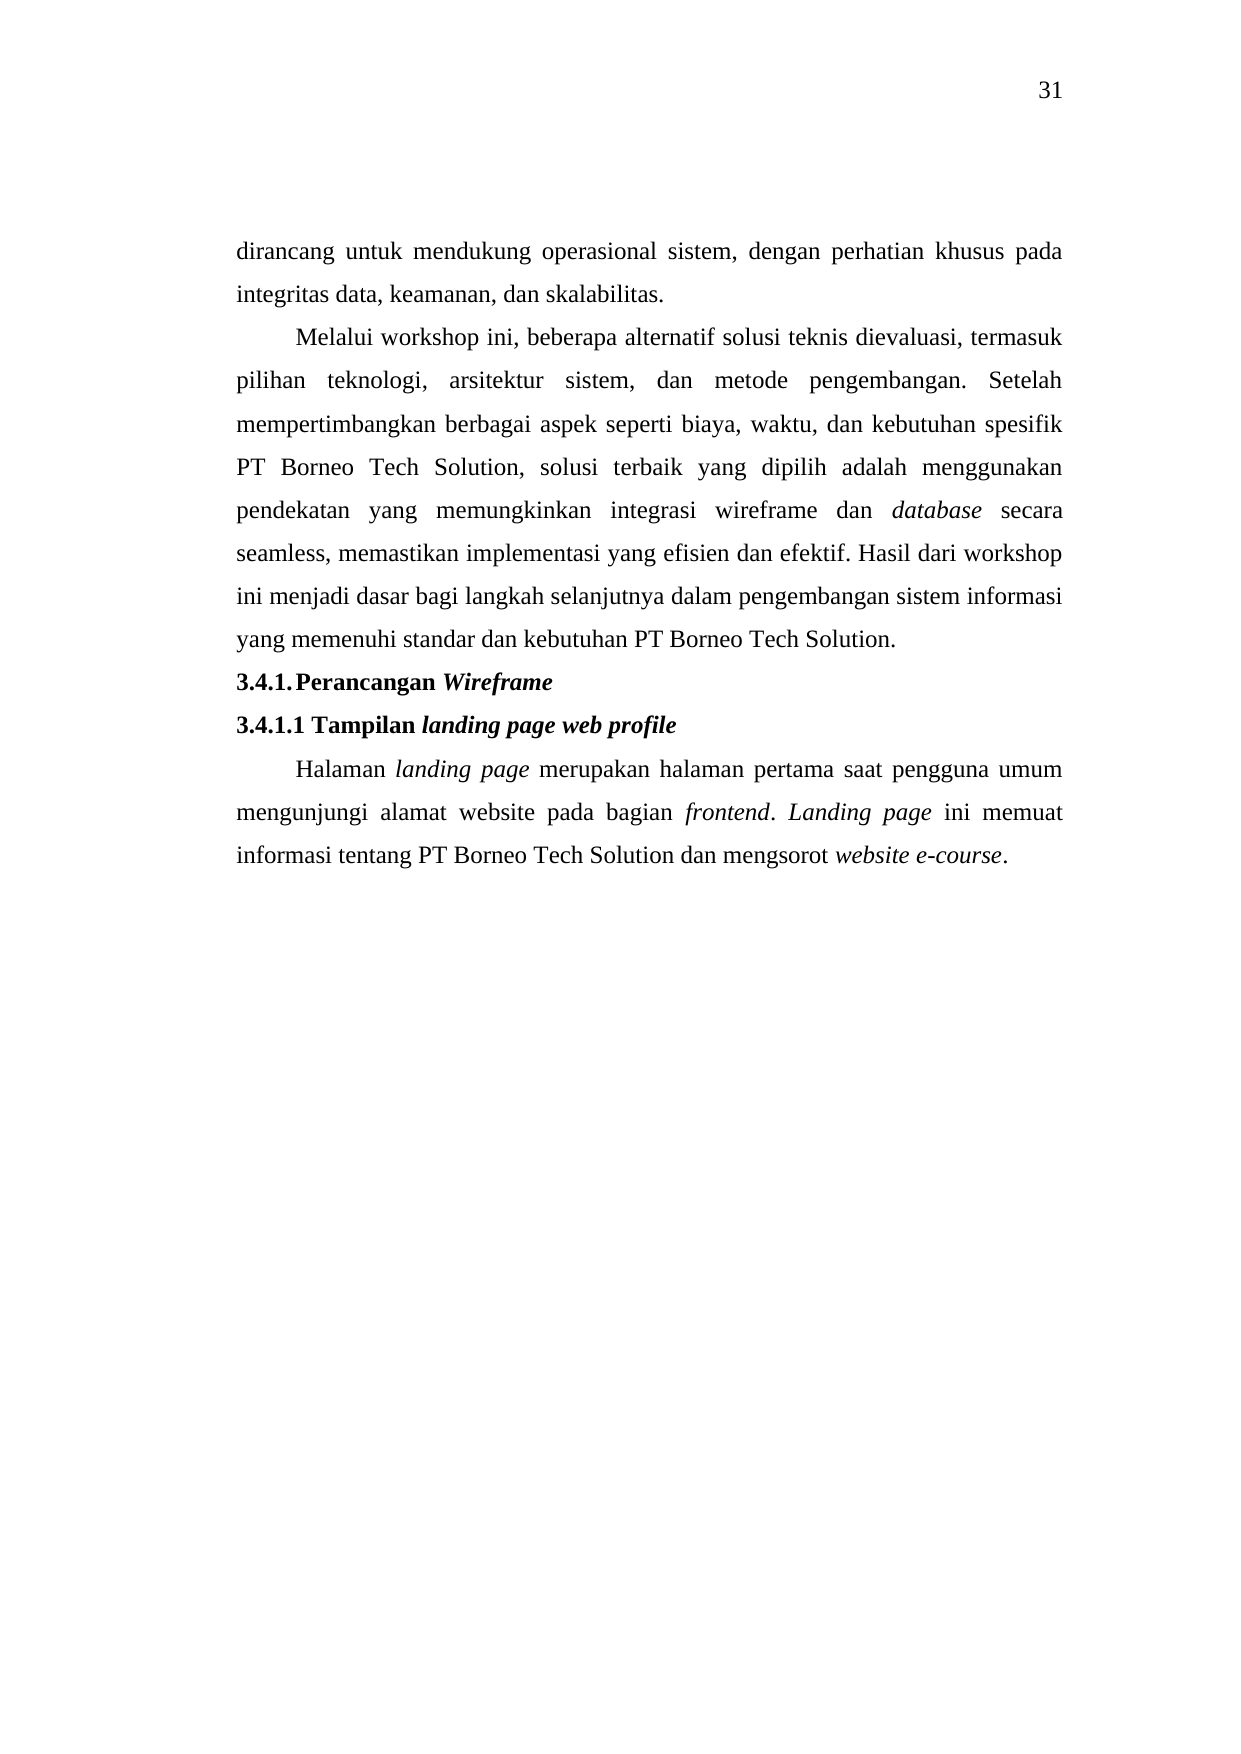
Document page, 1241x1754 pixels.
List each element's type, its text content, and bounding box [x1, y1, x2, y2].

list Tampilan landing page web profile [236, 711, 1063, 739]
list Halaman landing page merupakan halaman pertama saat pengguna umum mengunjungi alamat website pada bagian frontend. Landing page ini memuat informasi tentang PT Borneo Tech Solution dan mengsorot website e-course. [236, 754, 1063, 869]
list Perancangan Wireframe [236, 667, 1063, 696]
text Melalui workshop ini, beberapa alternatif solusi teknis dievaluasi, termasuk pilihan teknologi, arsitektur sistem, dan metode pengembangan. Setelah mempertimbangkan berbagai aspek seperti biaya, waktu, dan kebutuhan spesifik PT Borneo Tech Solution, solusi terbaik yang dipilih adalah menggunakan pendekatan yang memungkinkan integrasi wireframe dan database secara seamless, memastikan implementasi yang efisien dan efektif. Hasil dari workshop ini menjadi dasar bagi langkah selanjutnya dalam pengembangan sistem informasi yang memenuhi standar dan kebutuhan PT Borneo Tech Solution. [236, 322, 1063, 653]
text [236, 236, 1063, 308]
